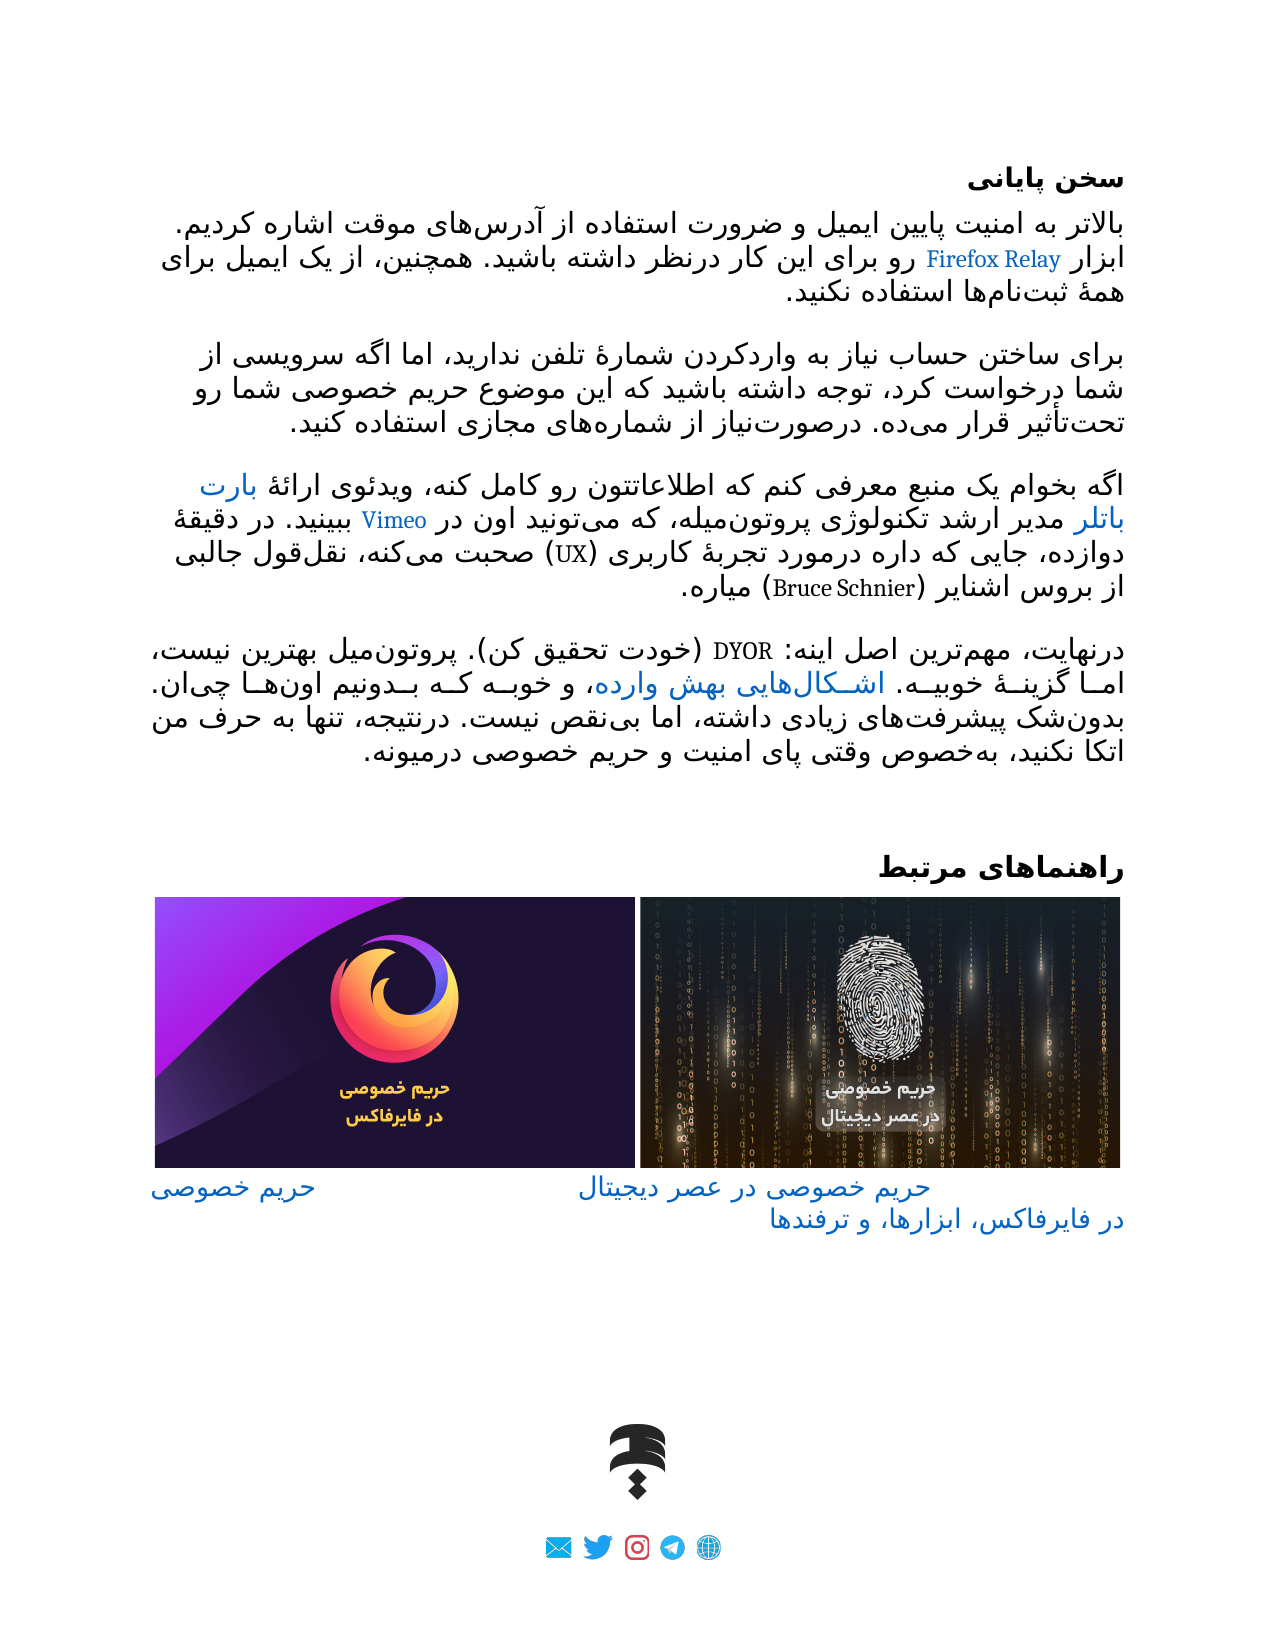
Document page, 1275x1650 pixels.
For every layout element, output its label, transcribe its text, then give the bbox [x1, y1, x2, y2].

subtitle سخن پایانی [150, 162, 1125, 194]
picture [711, 1535, 721, 1560]
text برای ساختن حساب نیاز به واردکردن شمارهٔ تلفن ندارید، اما اگه سرویسی از شما درخواست کرد، توجه داشته باشید که این موضوع حریم خصوصی شما رو تحت‌تأثیر قرار می‌ده. درصورت‌نیاز از شماره‌های مجازی استفاده کنید. [150, 337, 1125, 439]
text حریم خصوصی در عصر دیجیتال حریم خصوصی در فایرفاکس، ابزارها، و ترفندها [150, 1171, 1125, 1234]
picture [578, 1527, 618, 1567]
subtitle راهنماهای مرتبط [150, 851, 1125, 885]
picture [609, 1424, 666, 1500]
text اگه بخوام یک منبع معرفی کنم که اطلاعاتتون رو کامل کنه، ویدئوی ارائهٔ بارت باتلر مدیر ارشد تکنولوژی پروتون‌میله، که می‌تونید اون در Vimeo ببینید. در دقیقهٔ دوازده، جایی که داره درمورد تجربهٔ کاربری (UX) صحبت می‌کنه، نقل‌قول جالبی از بروس اشنایر (Bruce Schnier) میاره. [150, 468, 1125, 604]
picture [625, 1535, 649, 1560]
text بالاتر به امنیت پایین ایمیل و ضرورت استفاده از آدرس‌های موقت اشاره کردیم. ابزار Firefox Relay رو برای این کار درنظر داشته باشید. همچنین، از یک ایمیل برای همهٔ ثبت‌نام‌ها استفاده نکنید. [150, 207, 1125, 308]
text درنهایت، مهم‌ترین اصل اینه: DYOR (خودت تحقیق کن). پروتون‌میل بهترین نیست، اما گزینهٔ خوبیه. اشکال‌هایی بهش وارده، و خوبه که بدونیم اون‌ها چی‌ان. بدون‌شک پیشرفت‌های زیادی داشته، اما بی‌نقص نیست. درنتیجه، تنها به حرف من اتکا نکنید، به‌خصوص وقتی پای امنیت و حریم خصوصی درمیونه. [150, 632, 1125, 768]
picture [696, 1535, 706, 1560]
picture [154, 897, 635, 1168]
picture [640, 897, 1121, 1168]
picture [658, 1533, 687, 1562]
